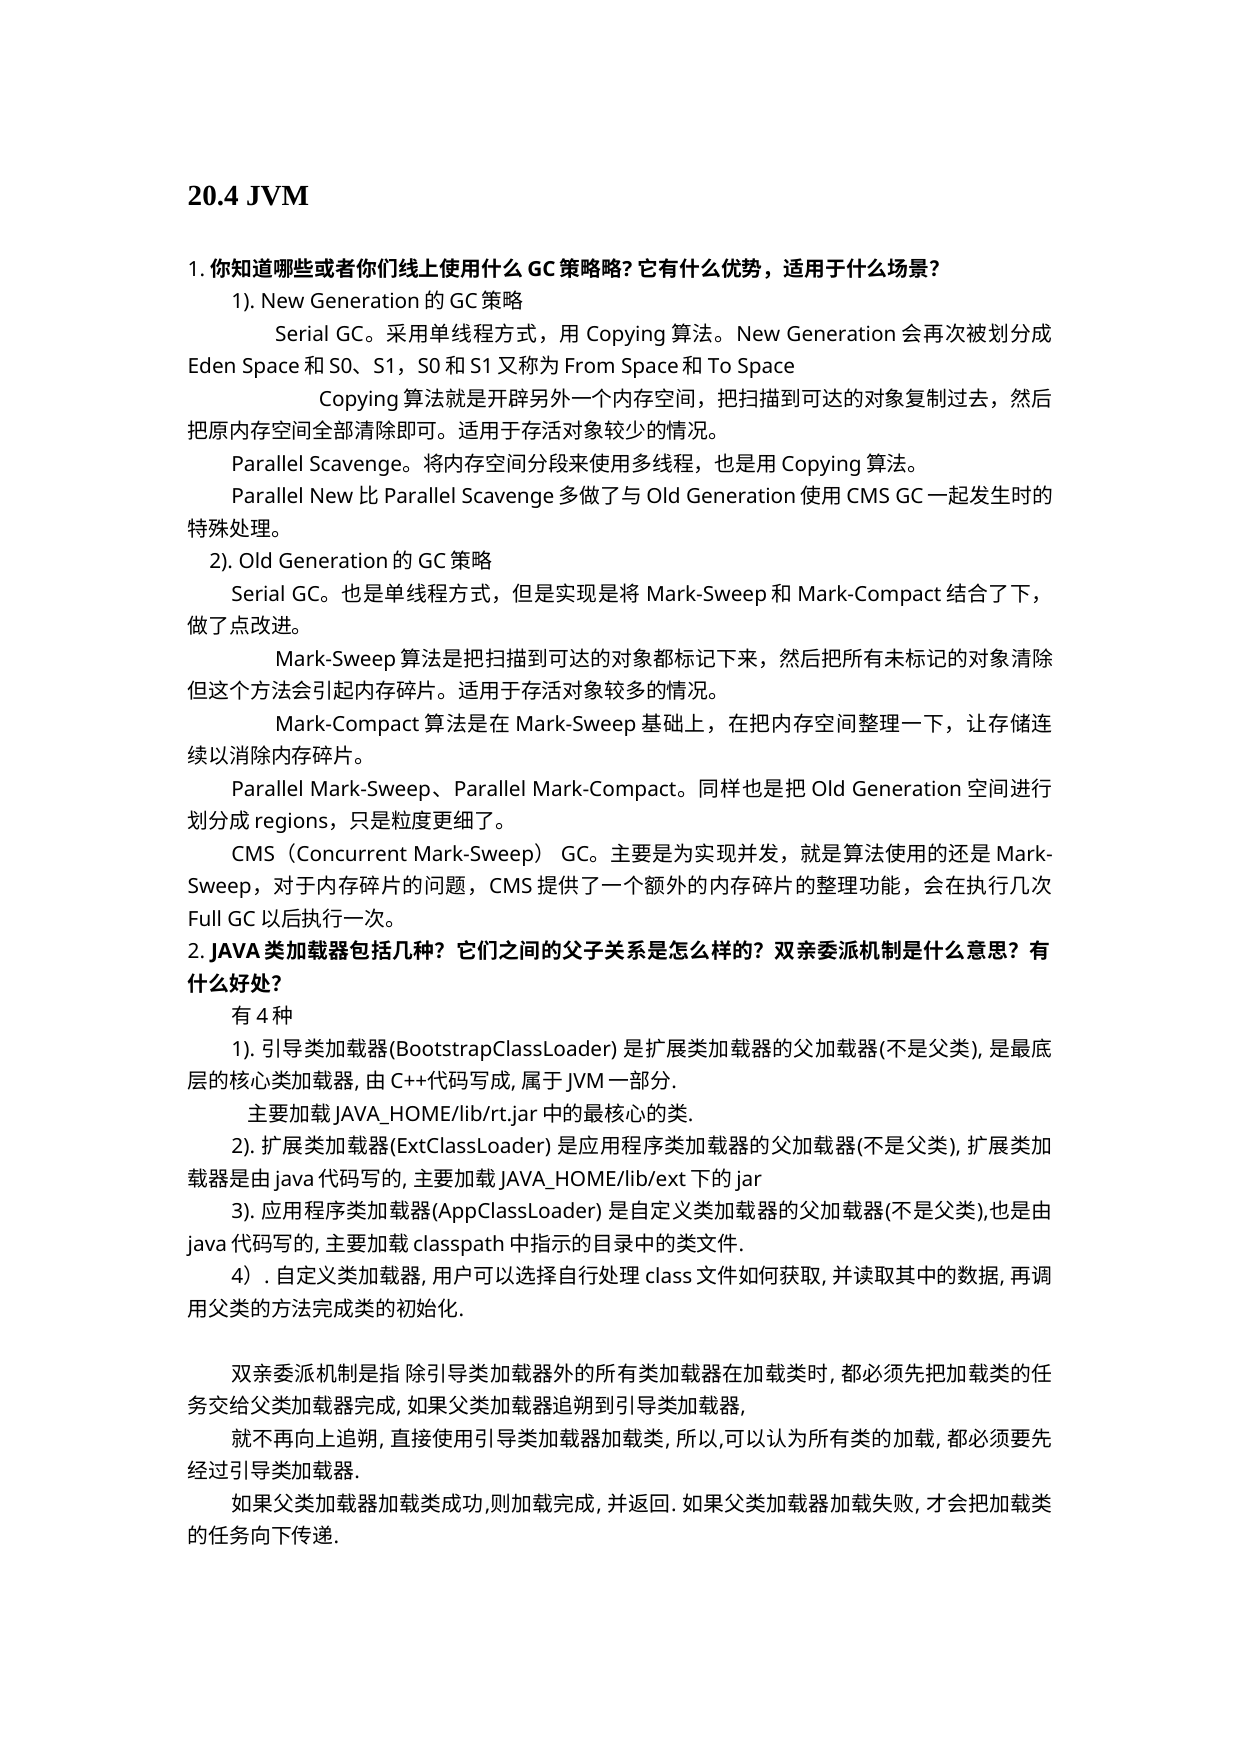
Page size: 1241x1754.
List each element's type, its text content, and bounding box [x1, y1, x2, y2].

text 有4种 [187, 998, 1053, 1031]
text 双亲委派机制是指 除引导类加载器外的所有类加载器在加载类时, 都必须先把加载类的任务交给父类加载器完成, 如果父类加载器追朔到引导类加载器, [187, 1356, 1053, 1421]
text Parallel New 比Parallel Scavenge多做了与Old Generation使用CMS GC一起发生时的特殊处理。 [187, 478, 1053, 543]
text CMS（Concurrent Mark-Sweep） GC。主要是为实现并发，就是算法使用的还是Mark-Sweep，对于内存碎片的问题，CMS提供了一个额外的内存碎片的整理功能，会在执行几次Full GC以后执行一次。 [187, 836, 1053, 933]
subtitle 20.4 JVM [187, 162, 1053, 227]
text Parallel Scavenge。将内存空间分段来使用多线程，也是用Copying算法。 [187, 446, 1053, 478]
text Mark-Compact算法是在Mark-Sweep基础上，在把内存空间整理一下，让存储连续以消除内存碎片。 [187, 706, 1053, 771]
text 主要加载JAVA_HOME/lib/rt.jar中的最核心的类. [187, 1096, 1053, 1128]
text Mark-Sweep算法是把扫描到可达的对象都标记下来，然后把所有未标记的对象清除。但这个方法会引起内存碎片。适用于存活对象较多的情况。 [187, 641, 1053, 706]
text 1. 你知道哪些或者你们线上使用什么GC策略略? 它有什么优势，适用于什么场景？ [187, 251, 1053, 283]
text 2). 扩展类加载器(ExtClassLoader) 是应用程序类加载器的父加载器(不是父类), 扩展类加载器是由java代码写的, 主要加载JAVA_HOME/lib/ext下的jar [187, 1128, 1053, 1193]
text Serial GC。也是单线程方式，但是实现是将Mark-Sweep和Mark-Compact结合了下，做了点改进。 [187, 576, 1053, 641]
text Parallel Mark-Sweep、Parallel Mark-Compact。同样也是把Old Generation空间进行划分成regions，只是粒度更细了。 [187, 771, 1053, 836]
text 就不再向上追朔, 直接使用引导类加载器加载类, 所以,可以认为所有类的加载, 都必须要先经过引导类加载器. [187, 1421, 1053, 1486]
text 2. JAVA类加载器包括几种？它们之间的父子关系是怎么样的？双亲委派机制是什么意思？有什么好处？ [187, 933, 1053, 998]
text 4）. 自定义类加载器, 用户可以选择自行处理class文件如何获取, 并读取其中的数据, 再调用父类的方法完成类的初始化. [187, 1258, 1053, 1323]
text Serial GC。采用单线程方式，用Copying算法。New Generation会再次被划分成Eden Space和S0、S1，S0和S1又称为From Space和To Space [187, 316, 1053, 381]
text 3). 应用程序类加载器(AppClassLoader) 是自定义类加载器的父加载器(不是父类),也是由java代码写的, 主要加载classpath中指示的目录中的类文件. [187, 1193, 1053, 1258]
text 2). Old Generation的GC策略 [187, 543, 1053, 576]
text 1). 引导类加载器(BootstrapClassLoader) 是扩展类加载器的父加载器(不是父类), 是最底层的核心类加载器, 由C++代码写成, 属于JVM一部分. [187, 1031, 1053, 1096]
text 如果父类加载器加载类成功,则加载完成, 并返回. 如果父类加载器加载失败, 才会把加载类的任务向下传递. [187, 1486, 1053, 1551]
text 1). New Generation的GC策略 [187, 283, 1053, 316]
text Copying算法就是开辟另外一个内存空间，把扫描到可达的对象复制过去，然后把原内存空间全部清除即可。适用于存活对象较少的情况。 [187, 381, 1053, 446]
